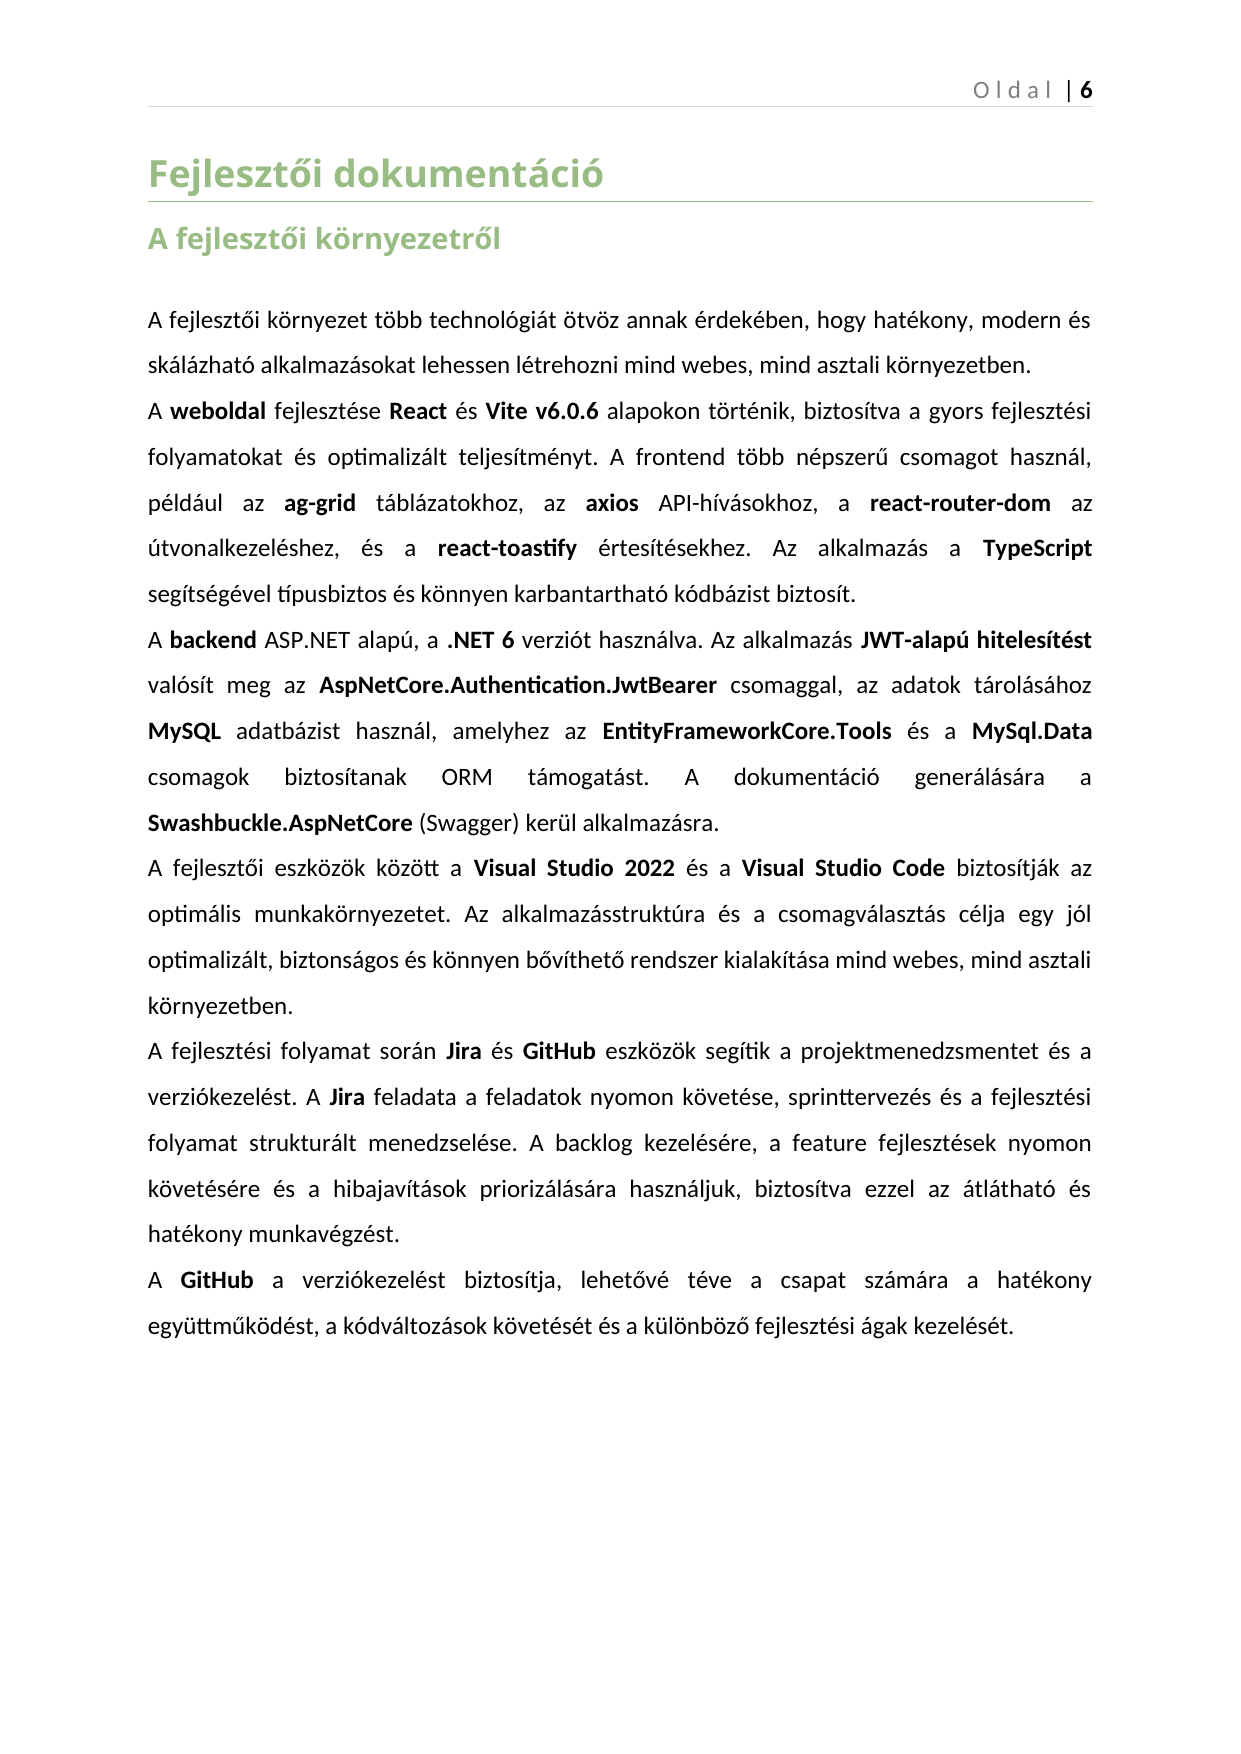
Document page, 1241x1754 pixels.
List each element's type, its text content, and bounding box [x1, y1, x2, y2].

text A backend ASP.NET alapú, a .NET 6 verziót használva. Az alkalmazás JWT-alapú hitelesítést valósít meg az AspNetCore.Authentication.JwtBearer csomaggal, az adatok tárolásához MySQL adatbázist használ, amelyhez az EntityFrameworkCore.Tools és a MySql.Data csomagok biztosítanak ORM támogatást. A dokumentáció generálására a Swashbuckle.AspNetCore (Swagger) kerül alkalmazásra. [148, 624, 1093, 837]
subtitle Fejlesztői dokumentáció [148, 148, 1093, 201]
text A fejlesztési folyamat során Jira és GitHub eszközök segítik a projektmenedzsmentet és a verziókezelést. A Jira feladata a feladatok nyomon követése, sprinttervezés és a fejlesztési folyamat strukturált menedzselése. A backlog kezelésére, a feature fejlesztések nyomon követésére és a hibajavítások priorizálására használjuk, biztosítva ezzel az átlátható és hatékony munkavégzést. [148, 1036, 1093, 1249]
text A weboldal fejlesztése React és Vite v6.0.6 alapokon történik, biztosítva a gyors fejlesztési folyamatokat és optimalizált teljesítményt. A frontend több népszerű csomagot használ, például az ag-grid táblázatokhoz, az axios API-hívásokhoz, a react-router-dom az útvonalkezeléshez, és a react-toastify értesítésekhez. Az alkalmazás a TypeScript segítségével típusbiztos és könnyen karbantartható kódbázist biztosít. [148, 395, 1093, 609]
text A GitHub a verziókezelést biztosítja, lehetővé téve a csapat számára a hatékony együttműködést, a kódváltozások követését és a különböző fejlesztési ágak kezelését. [148, 1264, 1093, 1340]
text A fejlesztői környezet több technológiát ötvöz annak érdekében, hogy hatékony, modern és skálázható alkalmazásokat lehessen létrehozni mind webes, mind asztali környezetben. [148, 304, 1093, 380]
subtitle A fejlesztői környezetről [148, 218, 1093, 258]
text A fejlesztői eszközök között a Visual Studio 2022 és a Visual Studio Code biztosítják az optimális munkakörnyezetet. Az alkalmazásstruktúra és a csomagválasztás célja egy jól optimalizált, biztonságos és könnyen bővíthető rendszer kialakítása mind webes, mind asztali környezetben. [148, 853, 1093, 1020]
